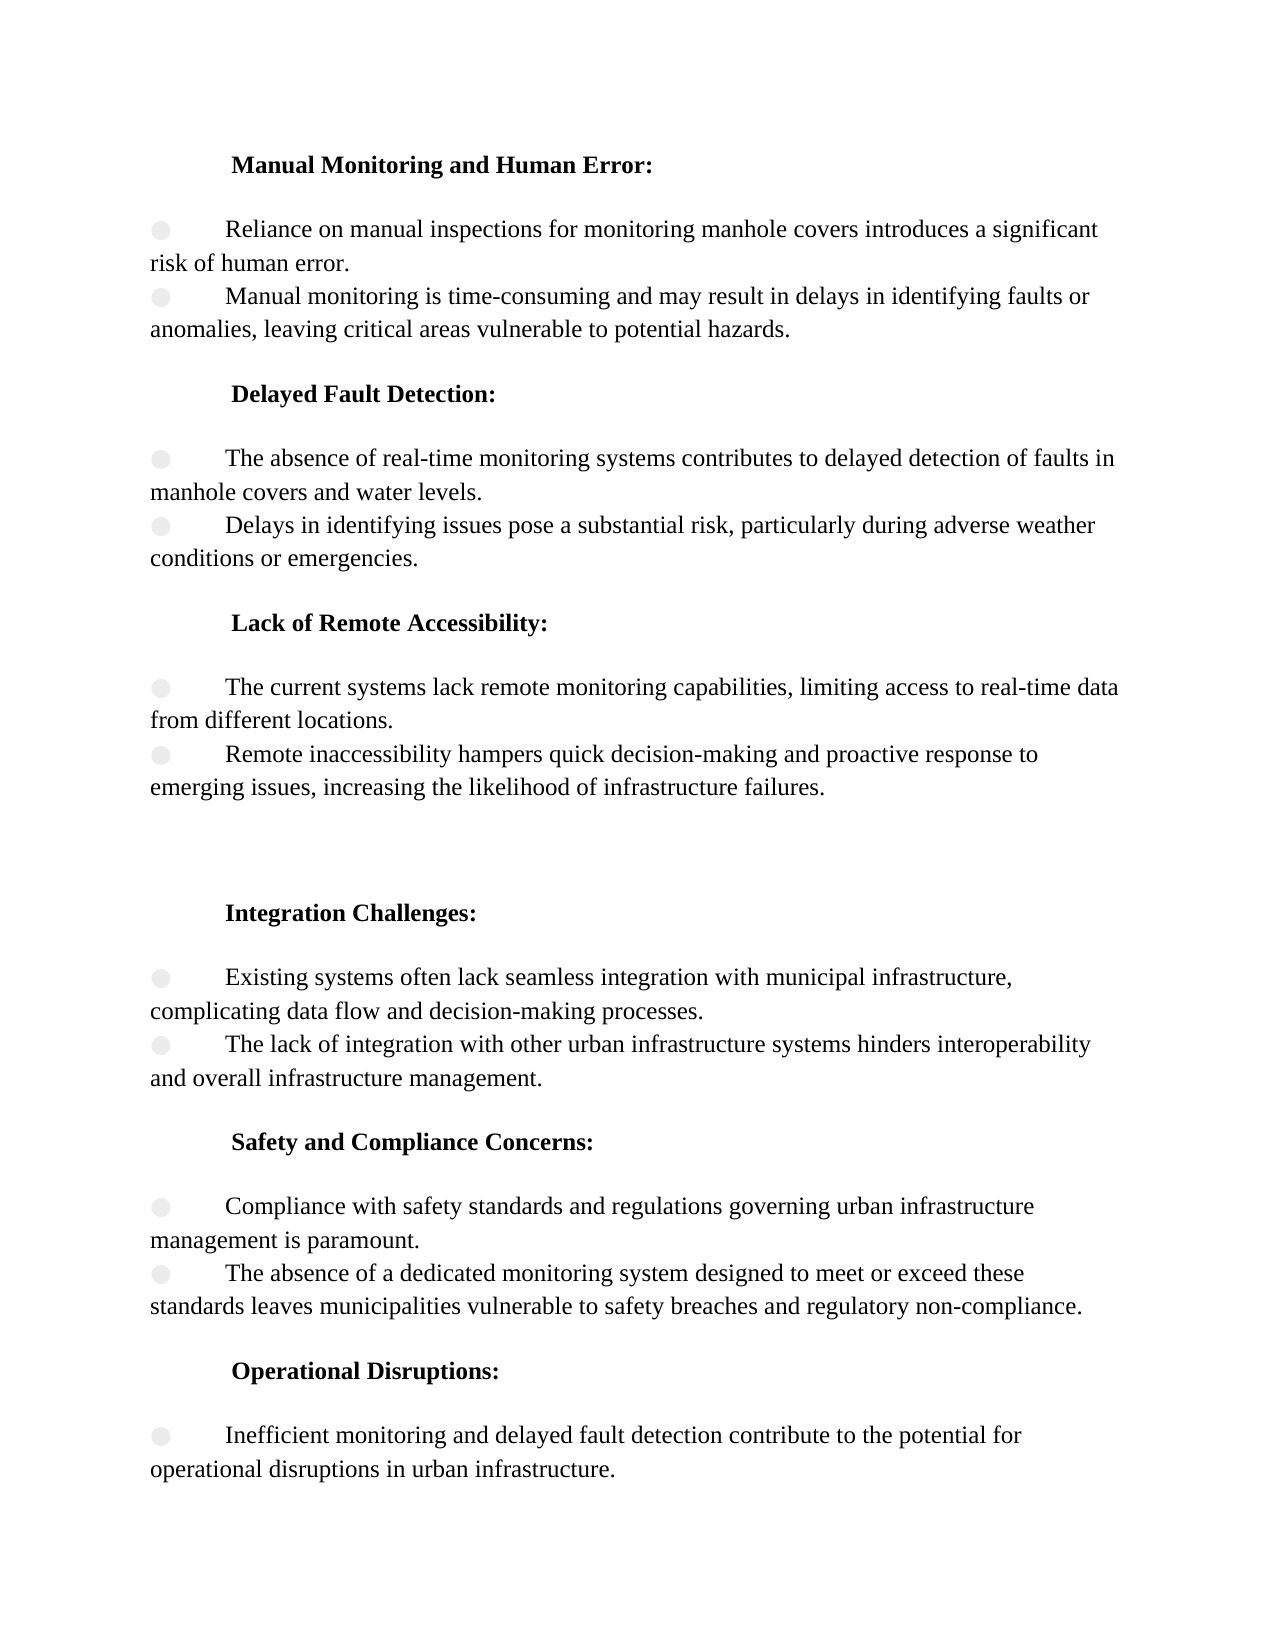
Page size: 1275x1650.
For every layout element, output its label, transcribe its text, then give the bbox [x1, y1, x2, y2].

text Delayed Fault Detection: [150, 379, 1125, 408]
list Manual monitoring is time-consuming and may result in delays in identifying faults or anomalies, leaving critical areas vulnerable to potential hazards. [150, 281, 1125, 343]
list The lack of integration with other urban infrastructure systems hinders interoperability and overall infrastructure management. [150, 1029, 1125, 1091]
list The absence of a dedicated monitoring system designed to meet or exceed these standards leaves municipalities vulnerable to safety breaches and regulatory non-compliance. [150, 1258, 1125, 1320]
text Safety and Compliance Concerns: [150, 1127, 1125, 1156]
list Remote inaccessibility hampers quick decision-making and proactive response to emerging issues, increasing the likelihood of infrastructure failures. [150, 739, 1125, 801]
list Compliance with safety standards and regulations governing urban infrastructure management is paramount. [150, 1191, 1125, 1253]
list Existing systems often lack seamless integration with municipal infrastructure, complicating data flow and decision-making processes. [150, 962, 1125, 1025]
list Reliance on manual inspections for monitoring manhole covers introduces a significant risk of human error. [150, 214, 1125, 277]
text Manual Monitoring and Human Error: [150, 150, 1125, 179]
text Operational Disruptions: [150, 1356, 1125, 1384]
text Integration Challenges: [150, 898, 1125, 927]
list The current systems lack remote monitoring capabilities, limiting access to real-time data from different locations. [150, 672, 1125, 734]
list Inefficient monitoring and delayed fault detection contribute to the potential for operational disruptions in urban infrastructure. [150, 1420, 1125, 1482]
text Lack of Remote Accessibility: [150, 608, 1125, 636]
list Delays in identifying issues pose a substantial risk, particularly during adverse weather conditions or emergencies. [150, 510, 1125, 572]
list The absence of real-time monitoring systems contributes to delayed detection of faults in manhole covers and water levels. [150, 443, 1125, 506]
